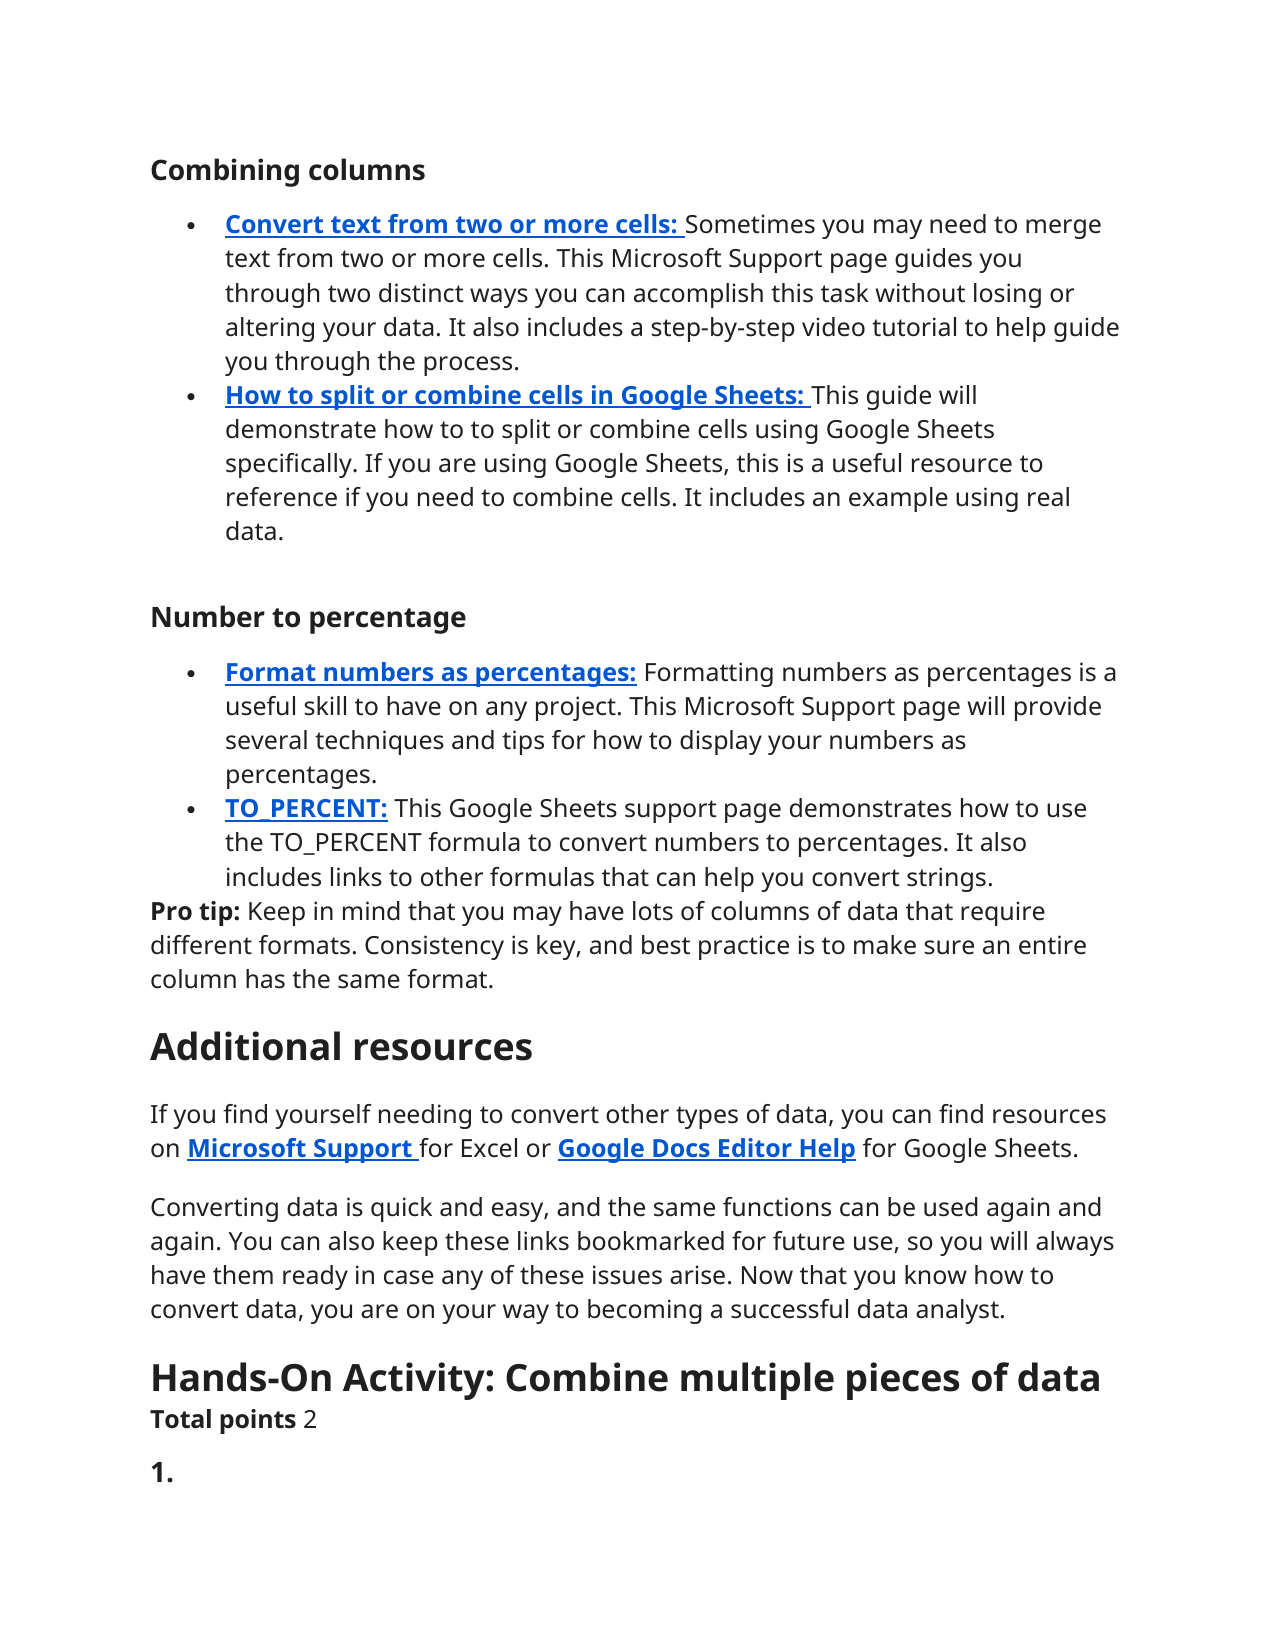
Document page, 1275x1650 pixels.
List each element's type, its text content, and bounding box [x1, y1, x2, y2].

text 1. [150, 1453, 1125, 1491]
text Total points 2 [150, 1402, 1125, 1436]
list Convert text from two or more cells: Sometimes you may need to merge text from two or more cells. This Microsoft Support page guides you through two distinct ways you can accomplish this task without losing or altering your data. It also includes a step-by-step video tutorial to help guide you through the process. [187, 207, 1125, 377]
list TO_PERCENT: This Google Sheets support page demonstrates how to use the TO_PERCENT formula to convert numbers to percentages. It also includes links to other formulas that can help you convert strings. [187, 791, 1125, 893]
text Hands-On Activity: Combine multiple pieces of data [150, 1351, 1125, 1402]
text Pro tip: Keep in mind that you may have lots of columns of data that require different formats. Consistency is key, and best practice is to make sure an entire column has the same format. [150, 893, 1125, 995]
list Format numbers as percentages: Formatting numbers as percentages is a useful skill to have on any project. This Microsoft Support page will provide several techniques and tips for how to display your numbers as percentages. [187, 655, 1125, 791]
list How to split or combine cells in Google Sheets: This guide will demonstrate how to to split or combine cells using Google Sheets specifically. If you are using Google Sheets, this is a useful resource to reference if you need to combine cells. It includes an example using real data. [187, 377, 1125, 548]
text Combining columns [150, 150, 1125, 188]
text Converting data is quick and easy, and the same functions can be used again and again. You can also keep these links bookmarked for future use, so you will always have them ready in case any of these issues arise. Now that you know how to convert data, you are on your way to becoming a successful data analyst. [150, 1189, 1125, 1326]
text Additional resources [150, 1020, 1125, 1071]
text Number to percentage [150, 598, 1125, 636]
text If you find yourself needing to convert other types of data, you can find resources on Microsoft Support for Excel or Google Docs Editor Help for Google Sheets. [150, 1096, 1125, 1164]
